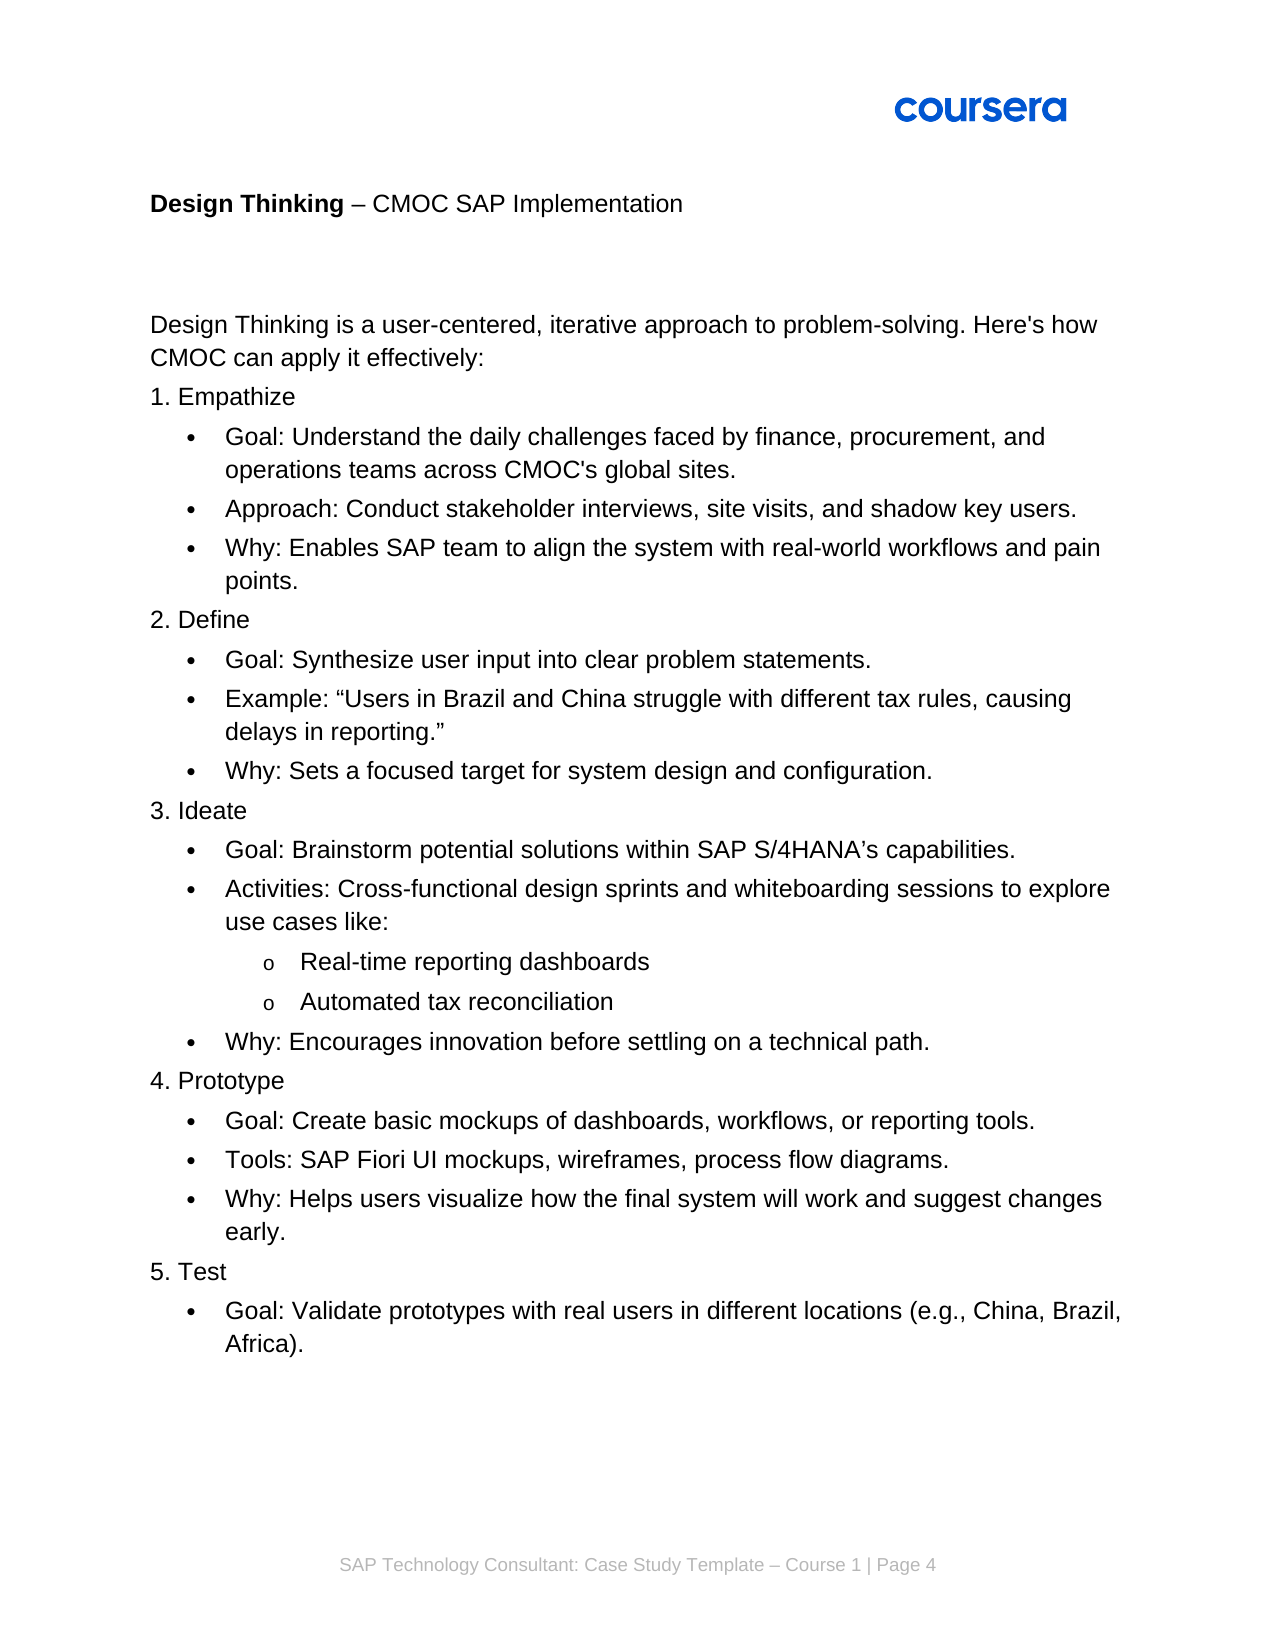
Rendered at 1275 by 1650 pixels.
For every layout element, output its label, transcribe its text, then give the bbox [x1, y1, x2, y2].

title Design Thinking is a user-centered, iterative approach to problem-solving. Here's how CMOC can apply it effectively: [150, 310, 1125, 372]
title Goal: Brainstorm potential solutions within SAP S/4HANA’s capabilities. [187, 835, 1125, 864]
title Why: Sets a focused target for system design and configuration. [187, 756, 1125, 785]
title Activities: Cross-functional design sprints and whiteboarding sessions to explore use cases like: [187, 874, 1125, 936]
title 5. Test [150, 1256, 1125, 1285]
title Example: “Users in Brazil and China struggle with different tax rules, causing delays in reporting.” [187, 684, 1125, 746]
title Why: Enables SAP team to align the system with real-world workflows and pain points. [187, 533, 1125, 595]
picture [873, 75, 1088, 145]
title Tools: SAP Fiori UI mockups, wireframes, process flow diagrams. [187, 1145, 1125, 1174]
title Design Thinking – CMOC SAP Implementation [150, 189, 1125, 294]
title Real-time reporting dashboards [262, 946, 1125, 976]
title Goal: Validate prototypes with real users in different locations (e.g., China, Brazil, Africa). [187, 1296, 1125, 1357]
title 4. Prototype [150, 1066, 1125, 1095]
title 1. Empathize [150, 382, 1125, 411]
title Goal: Understand the daily challenges faced by finance, procurement, and operations teams across CMOC's global sites. [187, 422, 1125, 483]
title Automated tax reconciliation [262, 987, 1125, 1016]
title 3. Ideate [150, 796, 1125, 824]
title 2. Define [150, 606, 1125, 634]
title Approach: Conduct stakeholder interviews, site visits, and shadow key users. [187, 494, 1125, 523]
title Why: Helps users visualize how the final system will work and suggest changes early. [187, 1184, 1125, 1246]
title Goal: Synthesize user input into clear problem statements. [187, 645, 1125, 673]
title Why: Encourages innovation before settling on a technical path. [187, 1027, 1125, 1056]
title Goal: Create basic mockups of dashboards, workflows, or reporting tools. [187, 1106, 1125, 1134]
